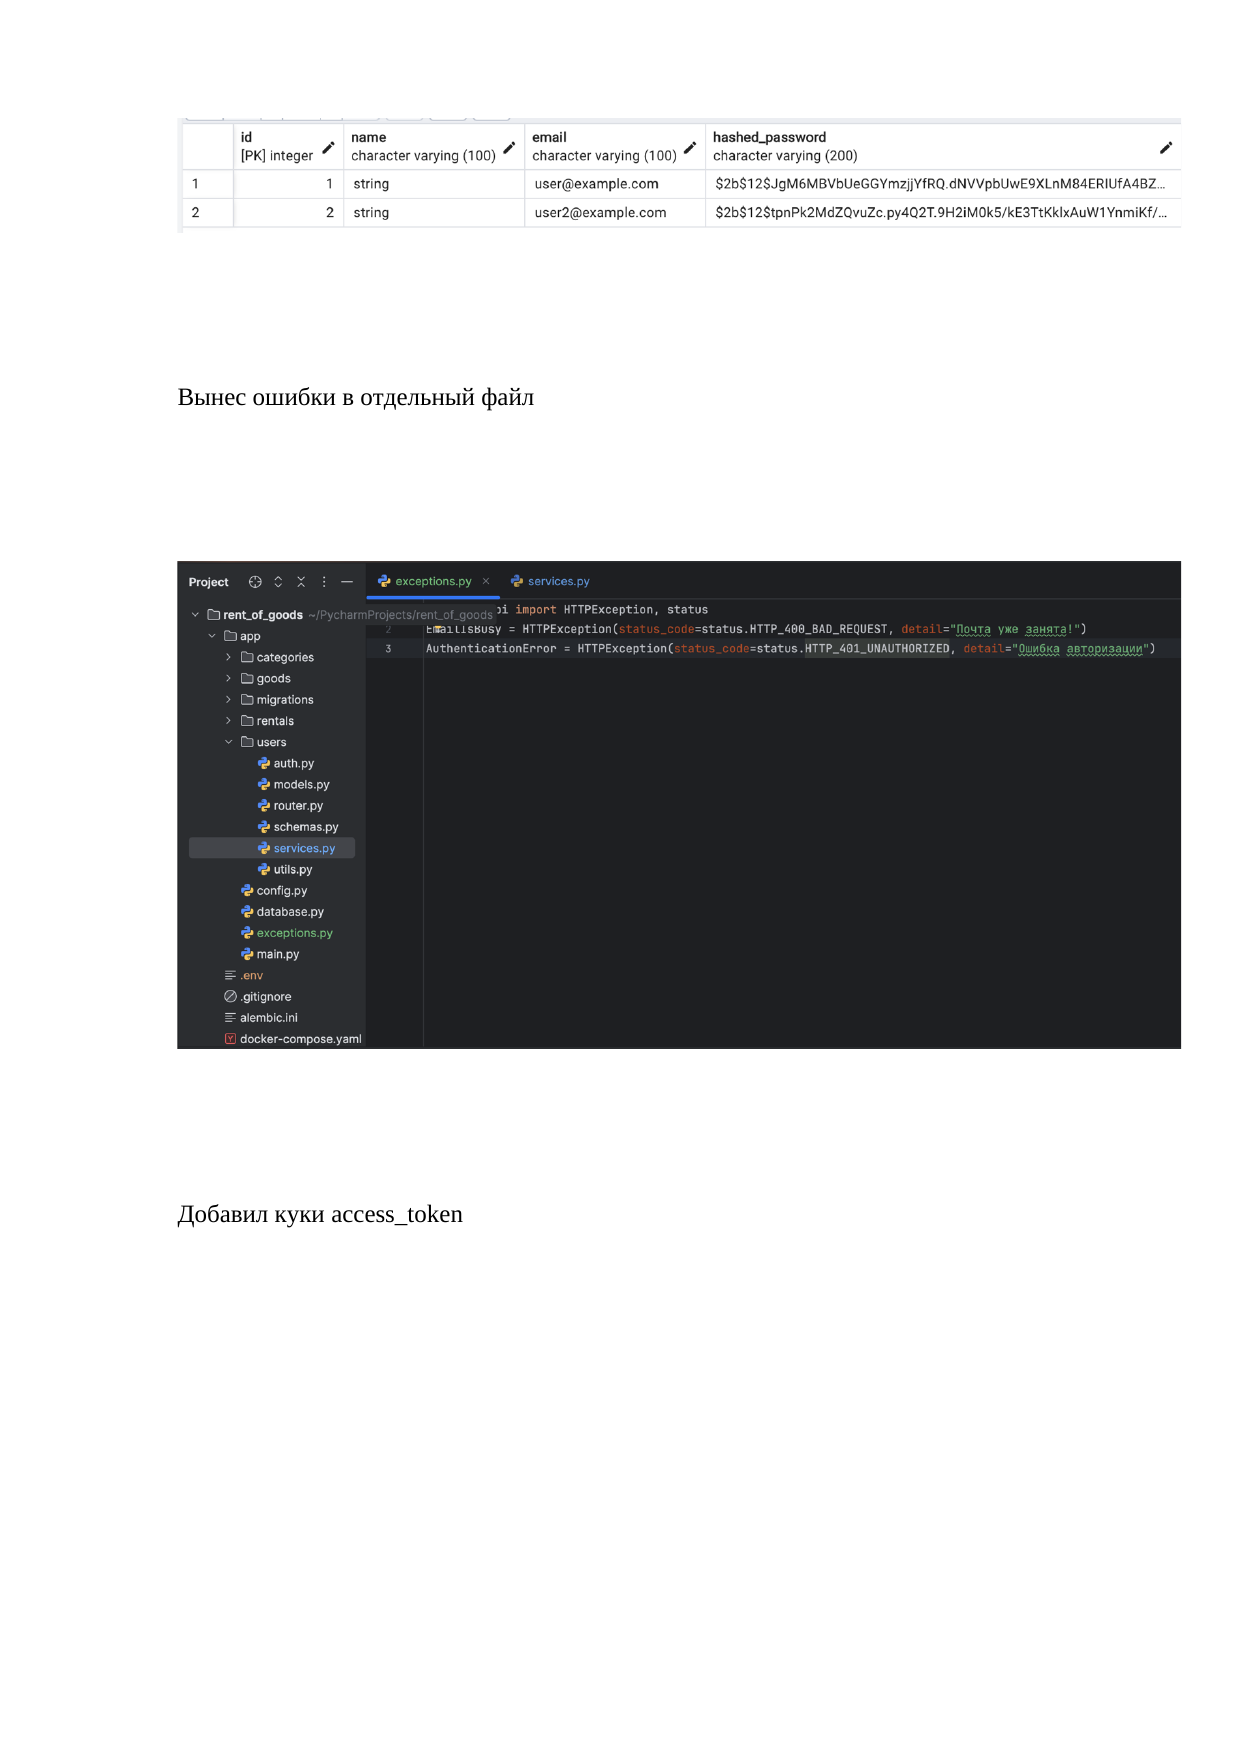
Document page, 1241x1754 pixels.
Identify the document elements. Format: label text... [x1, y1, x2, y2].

picture [177, 561, 1182, 1049]
picture [177, 118, 1182, 233]
text Вынес ошибки в отдельный файл [177, 382, 1181, 411]
text Добавил куки access_token [177, 1199, 1181, 1227]
